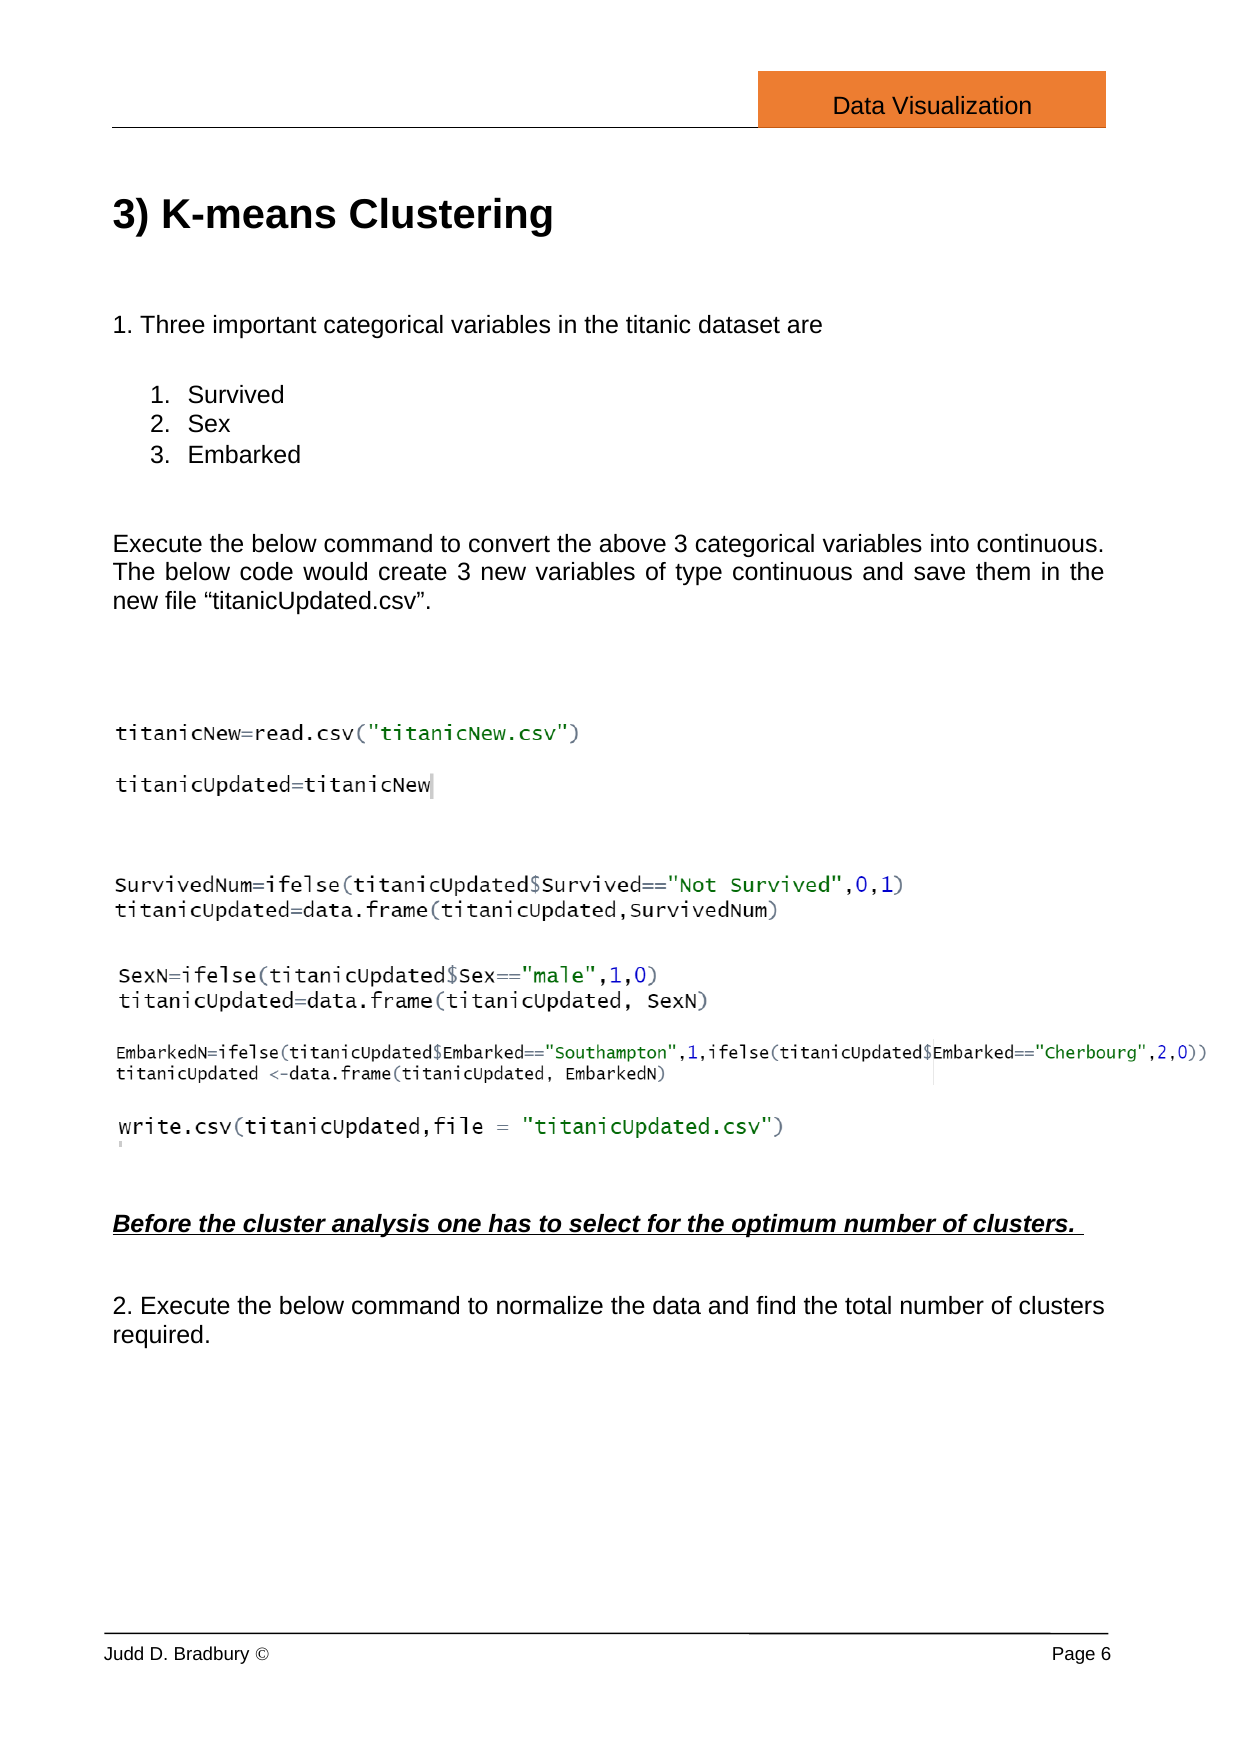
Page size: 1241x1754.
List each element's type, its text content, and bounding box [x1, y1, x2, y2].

text 1. Three important categorical variables in the titanic dataset are [112, 310, 1106, 338]
picture [112, 946, 734, 1023]
text Execute the below command to convert the above 3 categorical variables into continuous. The below code would create 3 new variables of type continuous and save them in the new file “titanicUpdated.csv”. [112, 528, 1106, 615]
text 3) K-means Clustering [112, 189, 1106, 237]
list Survived [150, 380, 1106, 408]
picture [112, 857, 919, 934]
picture [112, 1039, 1227, 1085]
list Sex [150, 408, 1106, 437]
text Before the cluster analysis one has to select for the optimum number of clusters. [112, 1208, 1106, 1237]
picture [112, 709, 620, 804]
text 2. Execute the below command to normalize the data and find the total number of clusters required. [112, 1291, 1106, 1348]
picture [112, 1101, 805, 1147]
list Embarked [150, 439, 1106, 468]
